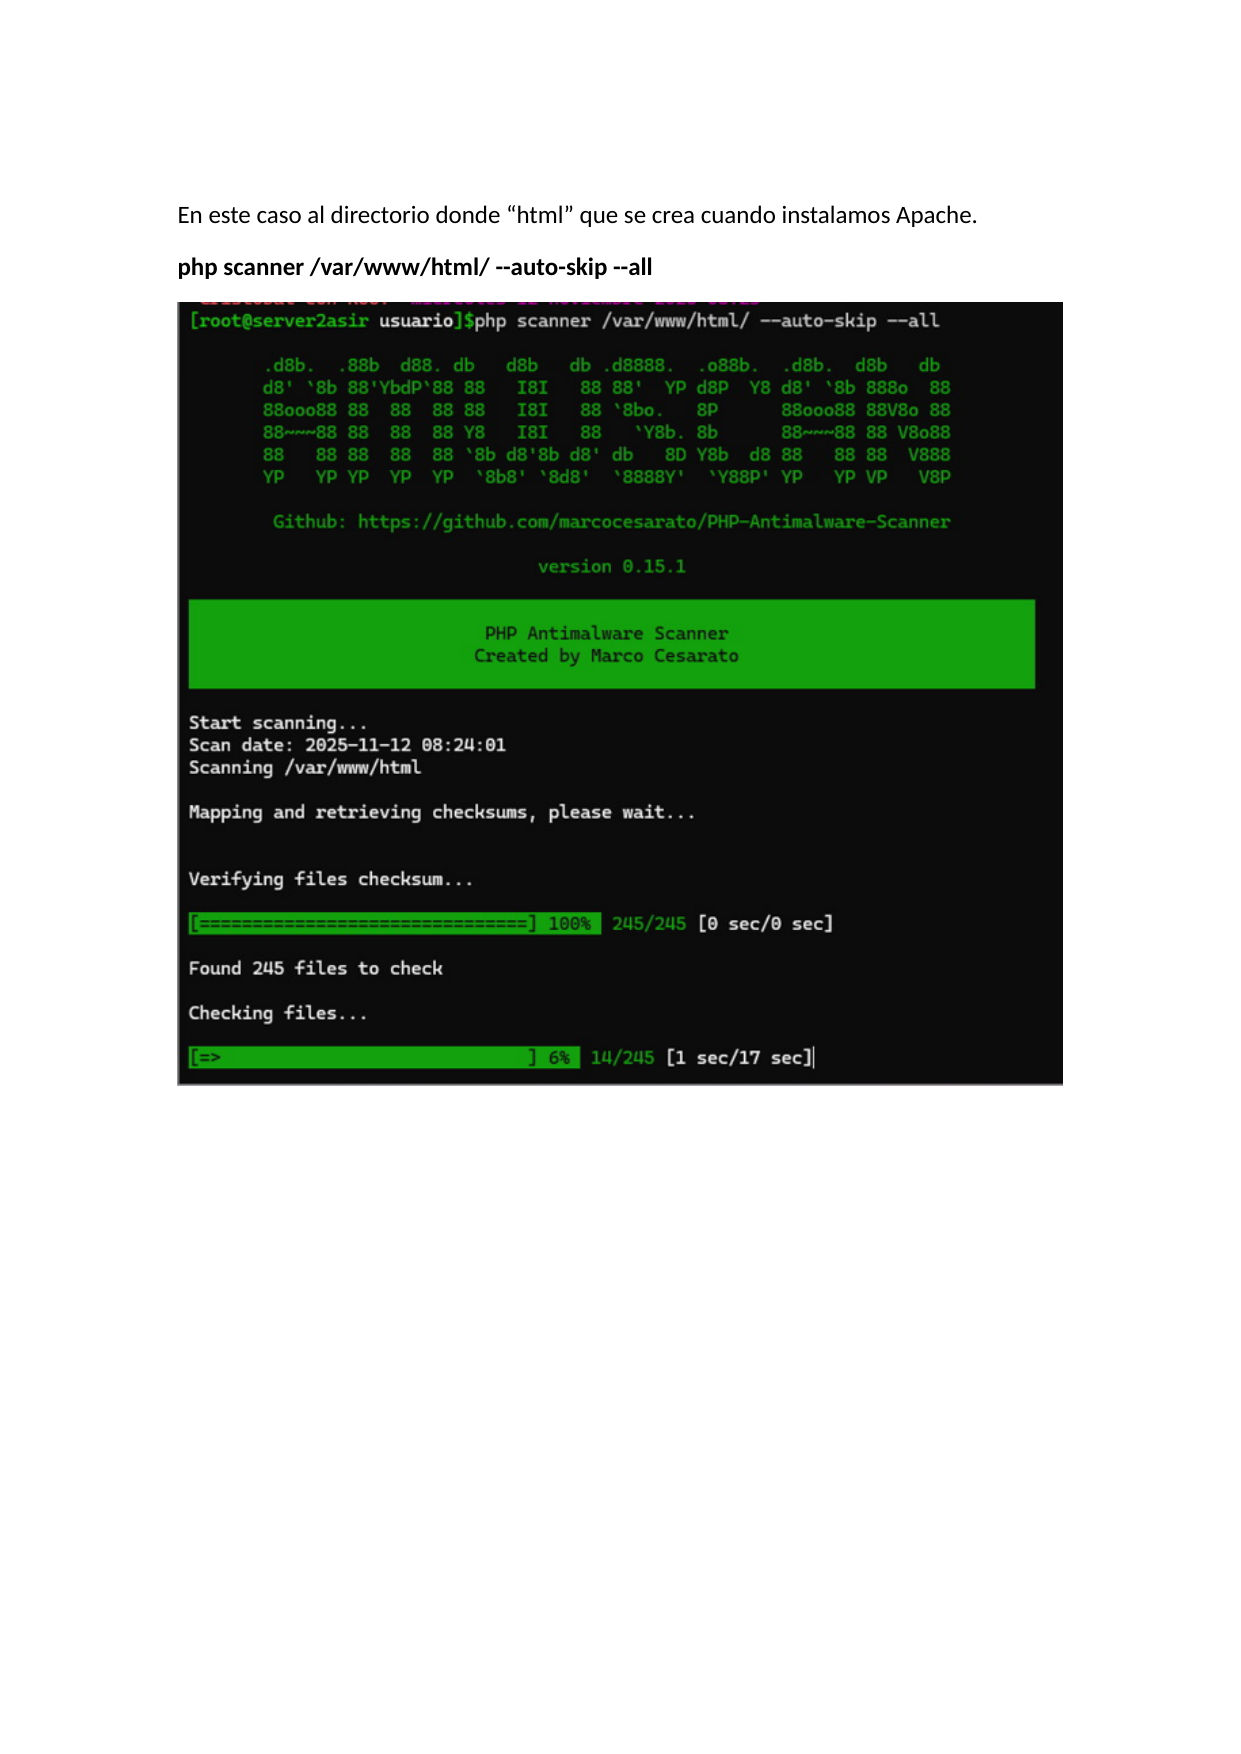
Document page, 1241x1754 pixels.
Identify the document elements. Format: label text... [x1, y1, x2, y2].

text php scanner /var/www/html/ --auto-skip --all [177, 251, 1063, 281]
picture [177, 302, 1063, 1086]
text En este caso al directorio donde “html” que se crea cuando instalamos Apache. [177, 199, 1063, 230]
